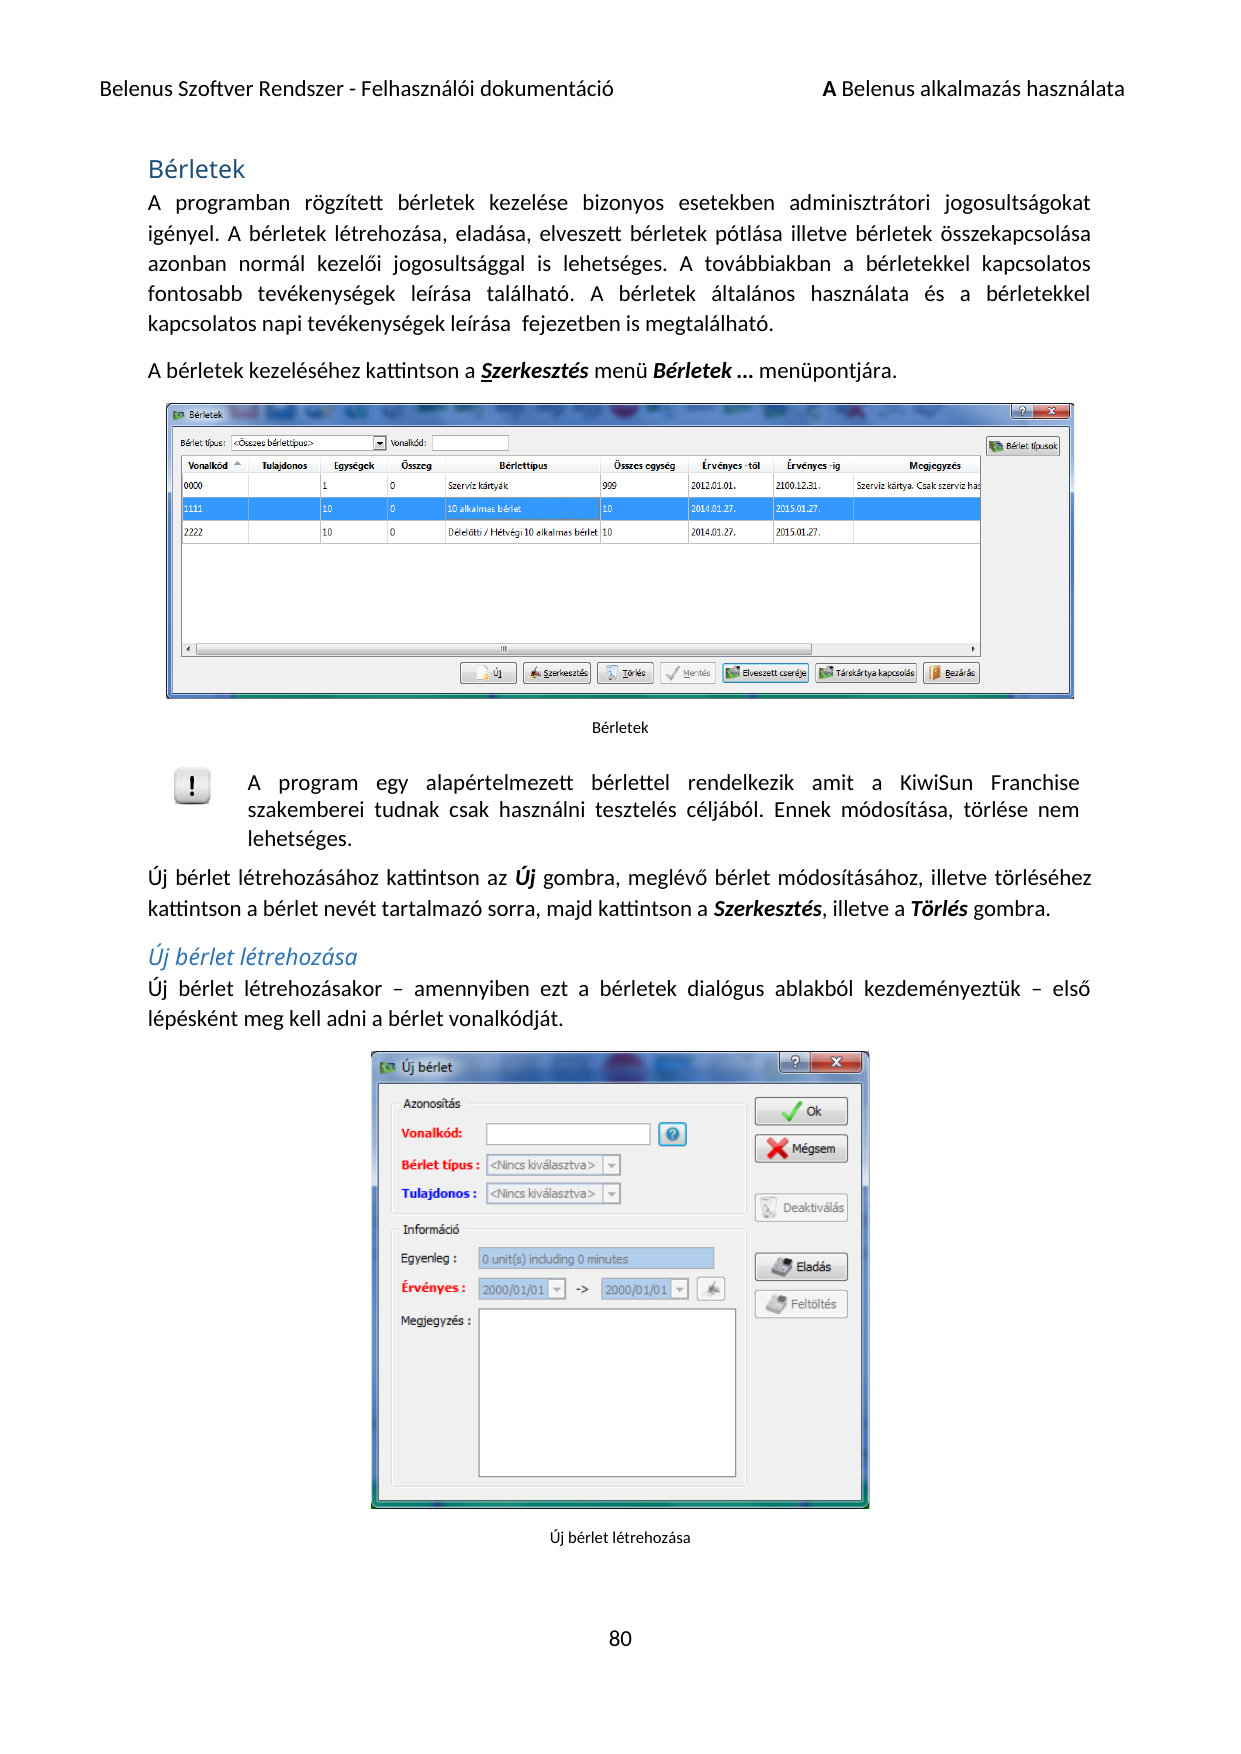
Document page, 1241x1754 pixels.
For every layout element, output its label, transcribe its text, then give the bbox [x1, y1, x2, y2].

table_header A program egy alapértelmezett bérlettel rendelkezik amit a KiwiSun Franchise szakemberei tudnak csak használni tesztelés céljából. Ennek módosítása, törlése nem lehetséges. [236, 756, 1092, 863]
picture [166, 403, 1075, 699]
text Új bérlet létrehozásakor – amennyiben ezt a bérletek dialógus ablakból kezdeményeztük – első lépésként meg kell adni a bérlet vonalkódját. [148, 974, 1093, 1032]
picture [173, 767, 211, 805]
picture [371, 1051, 870, 1509]
text A bérletek kezeléséhez kattintson a Szerkesztés menü Bérletek … menüpontjára. [148, 356, 1093, 384]
subtitle Új bérlet létrehozása [148, 941, 1093, 972]
subtitle Bérletek [148, 152, 1093, 186]
text A programban rögzített bérletek kezelése bizonyos esetekben adminisztrátori jogosultságokat igényel. A bérletek létrehozása, eladása, elveszett bérletek pótlása illetve bérletek összekapcsolása azonban normál kezelői jogosultsággal is lehetséges. A továbbiakban a bérletekkel kapcsolatos fontosabb tevékenységek leírása található. A bérletek általános használata és a bérletekkel kapcsolatos napi tevékenységek leírása A Belenus alkalmazás használata fejezetben is megtalálható. [148, 188, 1093, 337]
text Bérletek [148, 717, 1093, 738]
text Új bérlet létrehozásához kattintson az Új gombra, meglévő bérlet módosításához, illetve törléséhez kattintson a bérlet nevét tartalmazó sorra, majd kattintson a Szerkesztés, illetve a Törlés gombra. [148, 863, 1093, 922]
text Új bérlet létrehozása [148, 1527, 1093, 1548]
table_header [148, 756, 236, 863]
